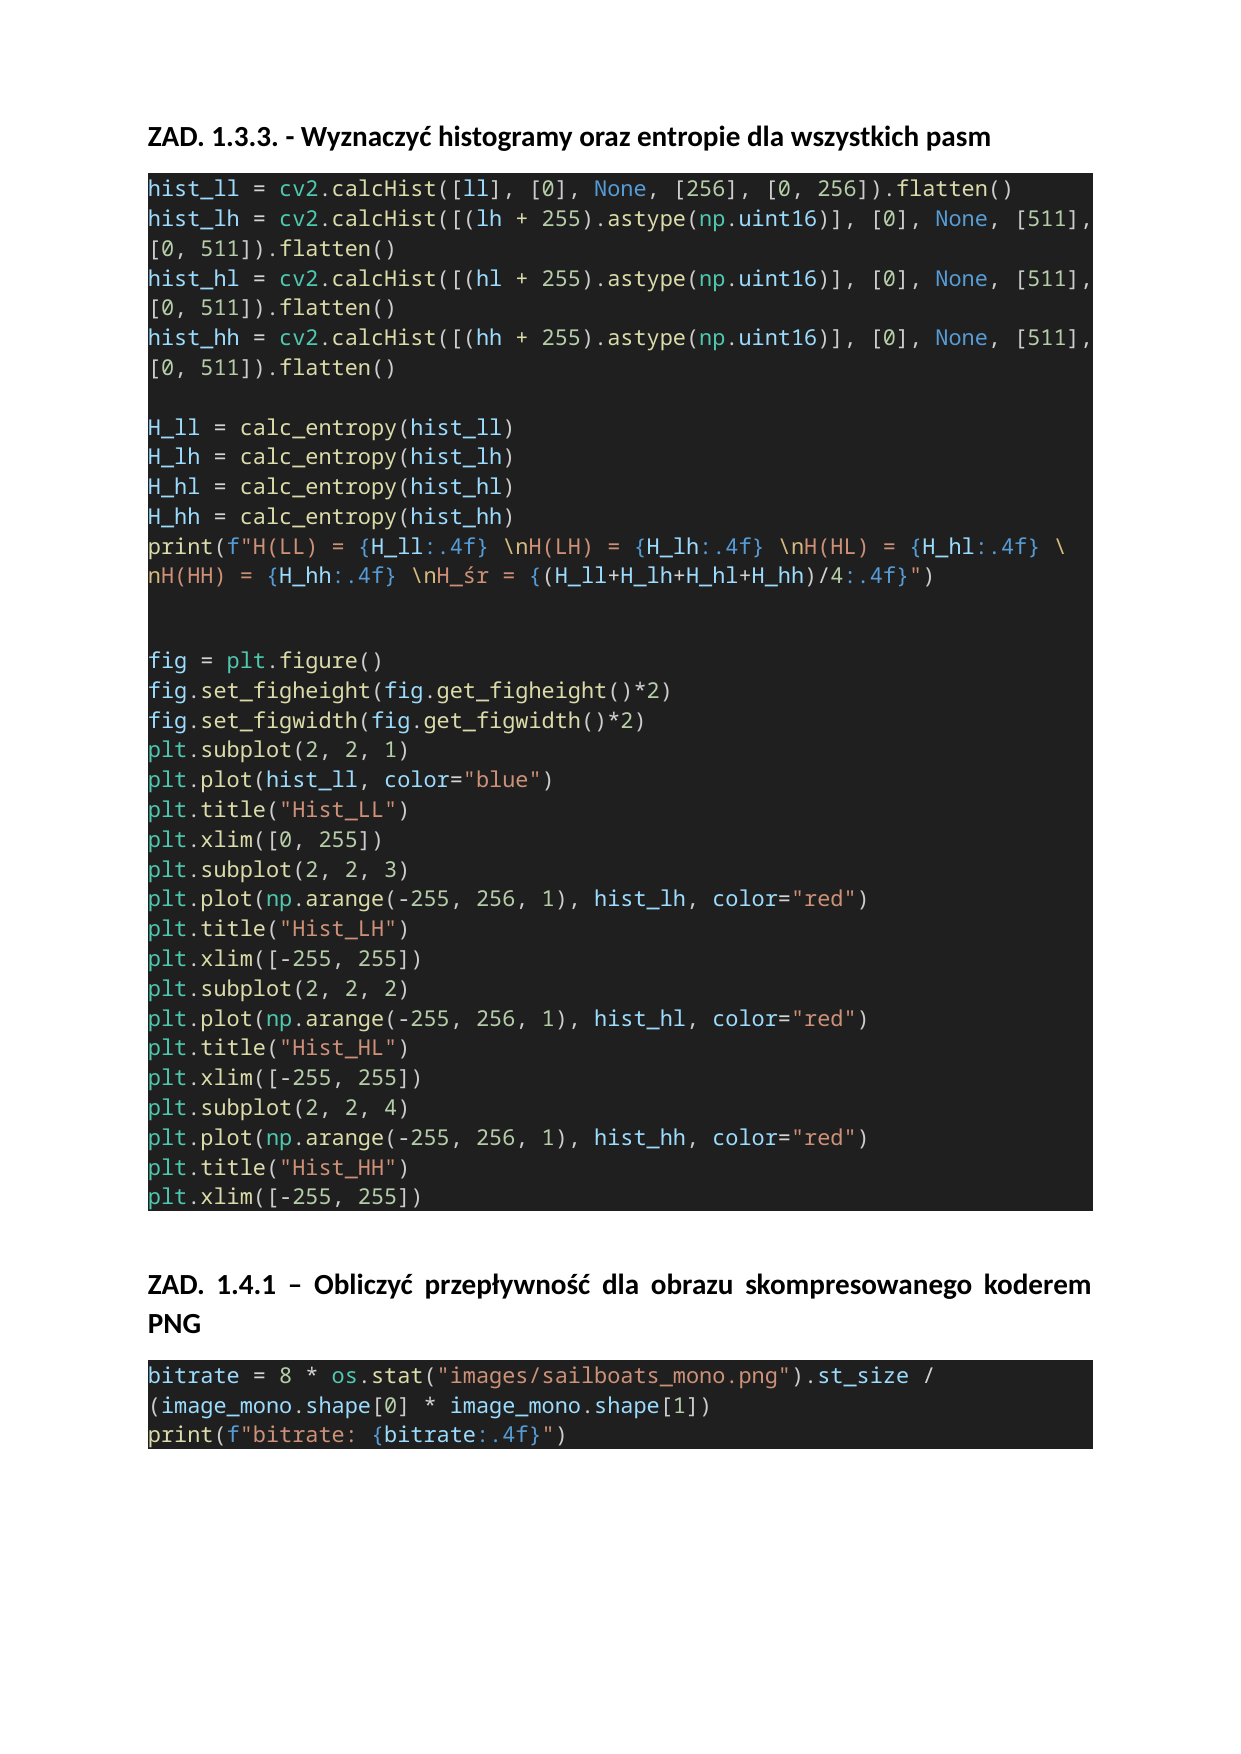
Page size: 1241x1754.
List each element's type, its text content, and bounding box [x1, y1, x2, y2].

text fig.set_figwidth(fig.get_figwidth()*2) [148, 705, 1093, 734]
text plt.plot(np.arange(-255, 256, 1), hist_lh, color="red") [148, 883, 1093, 913]
text plt.subplot(2, 2, 4) [148, 1092, 1093, 1122]
text hist_lh = cv2.calcHist([(lh + 255).astype(np.uint16)], [0], None, [511], [0, 511]).flatten() [148, 203, 1093, 263]
text plt.xlim([-255, 255]) [148, 1062, 1093, 1092]
text ZAD. 1.3.3. - Wyznaczyć histogramy oraz entropie dla wszystkich pasm [148, 118, 1093, 154]
text plt.subplot(2, 2, 3) [148, 854, 1093, 883]
text plt.xlim([0, 255]) [148, 824, 1093, 854]
text plt.plot(np.arange(-255, 256, 1), hist_hh, color="red") [148, 1122, 1093, 1152]
text plt.subplot(2, 2, 2) [148, 973, 1093, 1003]
text hist_ll = cv2.calcHist([ll], [0], None, [256], [0, 256]).flatten() [148, 173, 1093, 203]
text print(f"bitrate: {bitrate:.4f}") [148, 1419, 1093, 1449]
text bitrate = 8 * os.stat("images/sailboats_mono.png").st_size / (image_mono.shape[0] * image_mono.shape[1]) [148, 1360, 1093, 1419]
text hist_hh = cv2.calcHist([(hh + 255).astype(np.uint16)], [0], None, [511], [0, 511]).flatten() [148, 322, 1093, 382]
text H_ll = calc_entropy(hist_ll) [148, 412, 1093, 441]
text H_lh = calc_entropy(hist_lh) [148, 441, 1093, 471]
text plt.xlim([-255, 255]) [148, 1181, 1093, 1211]
text hist_hl = cv2.calcHist([(hl + 255).astype(np.uint16)], [0], None, [511], [0, 511]).flatten() [148, 263, 1093, 322]
text plt.title("Hist_LL") [148, 794, 1093, 824]
text plt.plot(np.arange(-255, 256, 1), hist_hl, color="red") [148, 1003, 1093, 1032]
text print(f"H(LL) = {H_ll:.4f} \nH(LH) = {H_lh:.4f} \nH(HL) = {H_hl:.4f} \nH(HH) = {H_hh:.4f} \nH_śr = {(H_ll+H_lh+H_hl+H_hh)/4:.4f}") [148, 531, 1093, 590]
text plt.title("Hist_LH") [148, 913, 1093, 943]
text H_hh = calc_entropy(hist_hh) [148, 501, 1093, 531]
text plt.title("Hist_HL") [148, 1032, 1093, 1062]
text plt.title("Hist_HH") [148, 1152, 1093, 1181]
text H_hl = calc_entropy(hist_hl) [148, 471, 1093, 501]
text fig.set_figheight(fig.get_figheight()*2) [148, 675, 1093, 705]
text plt.plot(hist_ll, color="blue") [148, 764, 1093, 794]
text plt.subplot(2, 2, 1) [148, 734, 1093, 764]
text fig = plt.figure() [148, 645, 1093, 675]
text ZAD. 1.4.1 – Obliczyć przepływność dla obrazu skompresowanego koderem PNG [148, 1266, 1093, 1340]
text plt.xlim([-255, 255]) [148, 943, 1093, 973]
